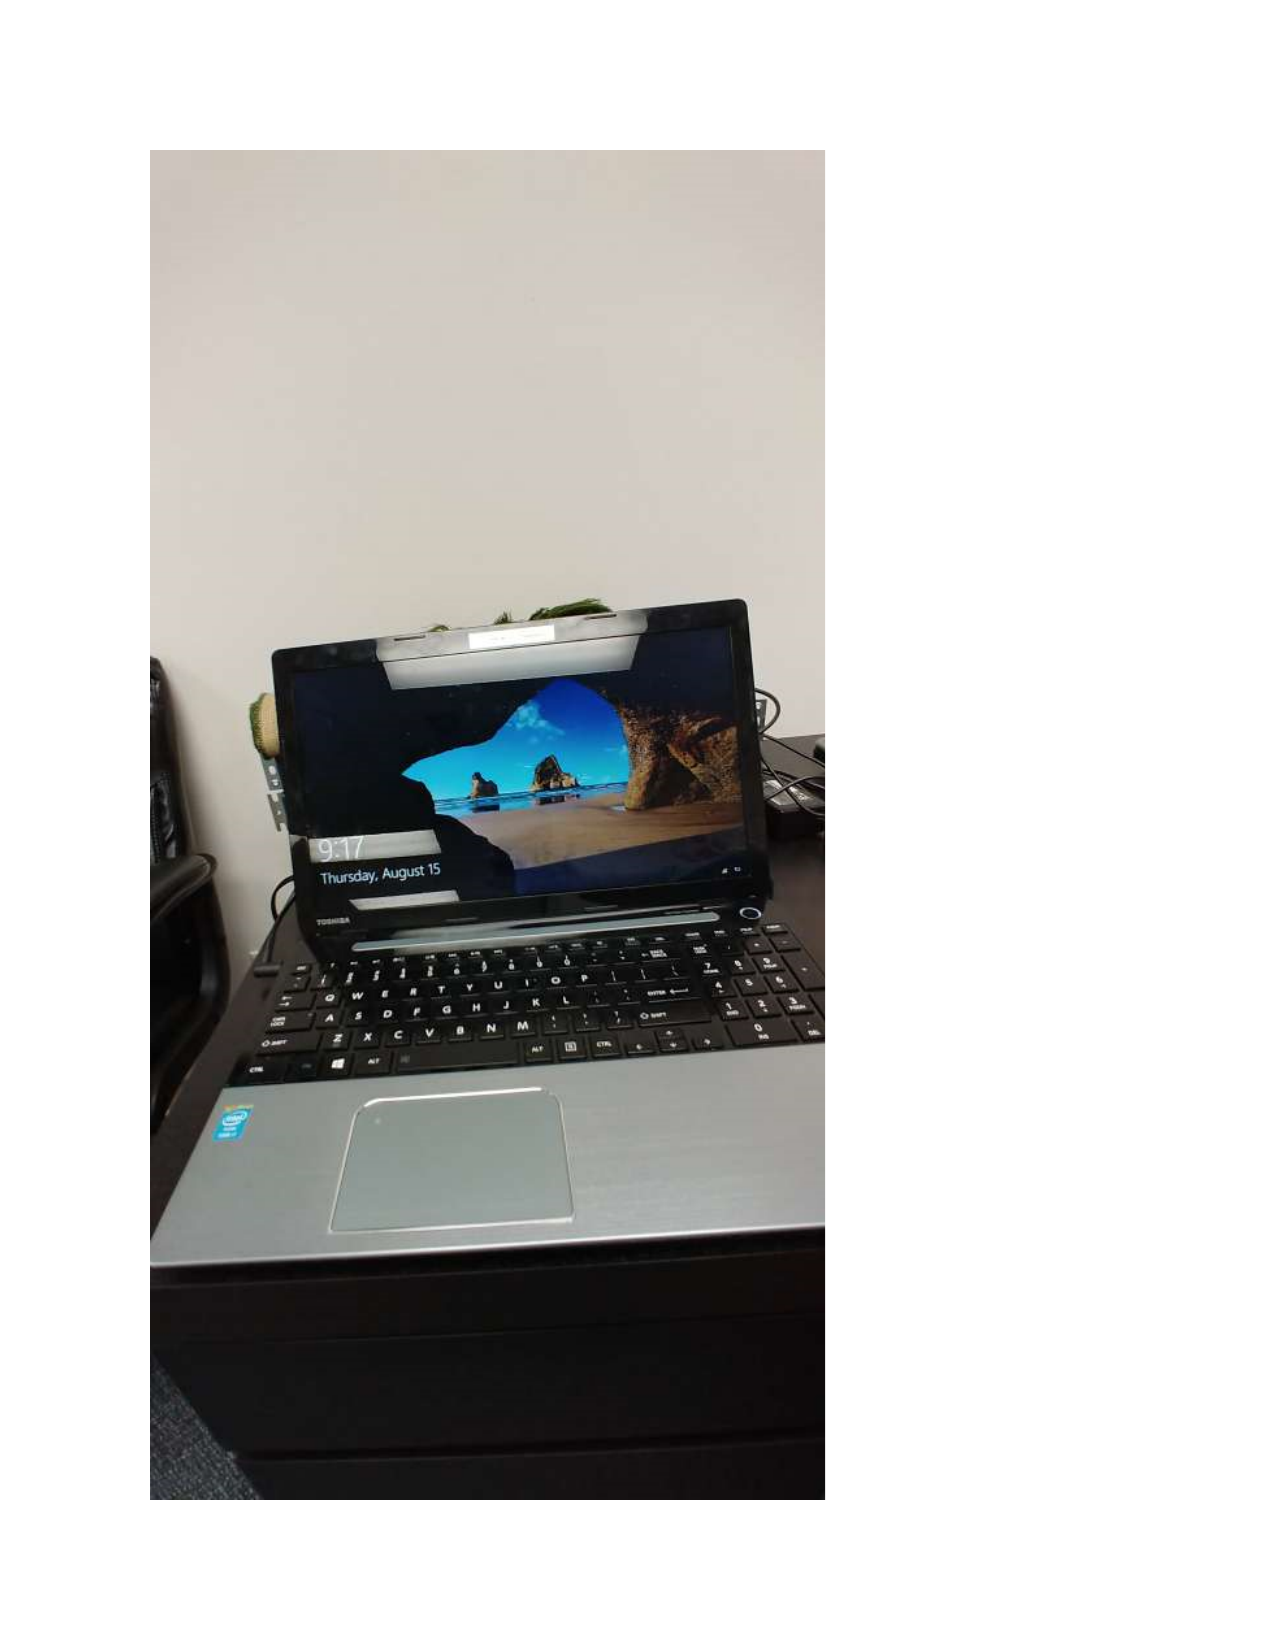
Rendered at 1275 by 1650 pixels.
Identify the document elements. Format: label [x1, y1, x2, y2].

picture [150, 150, 826, 1500]
